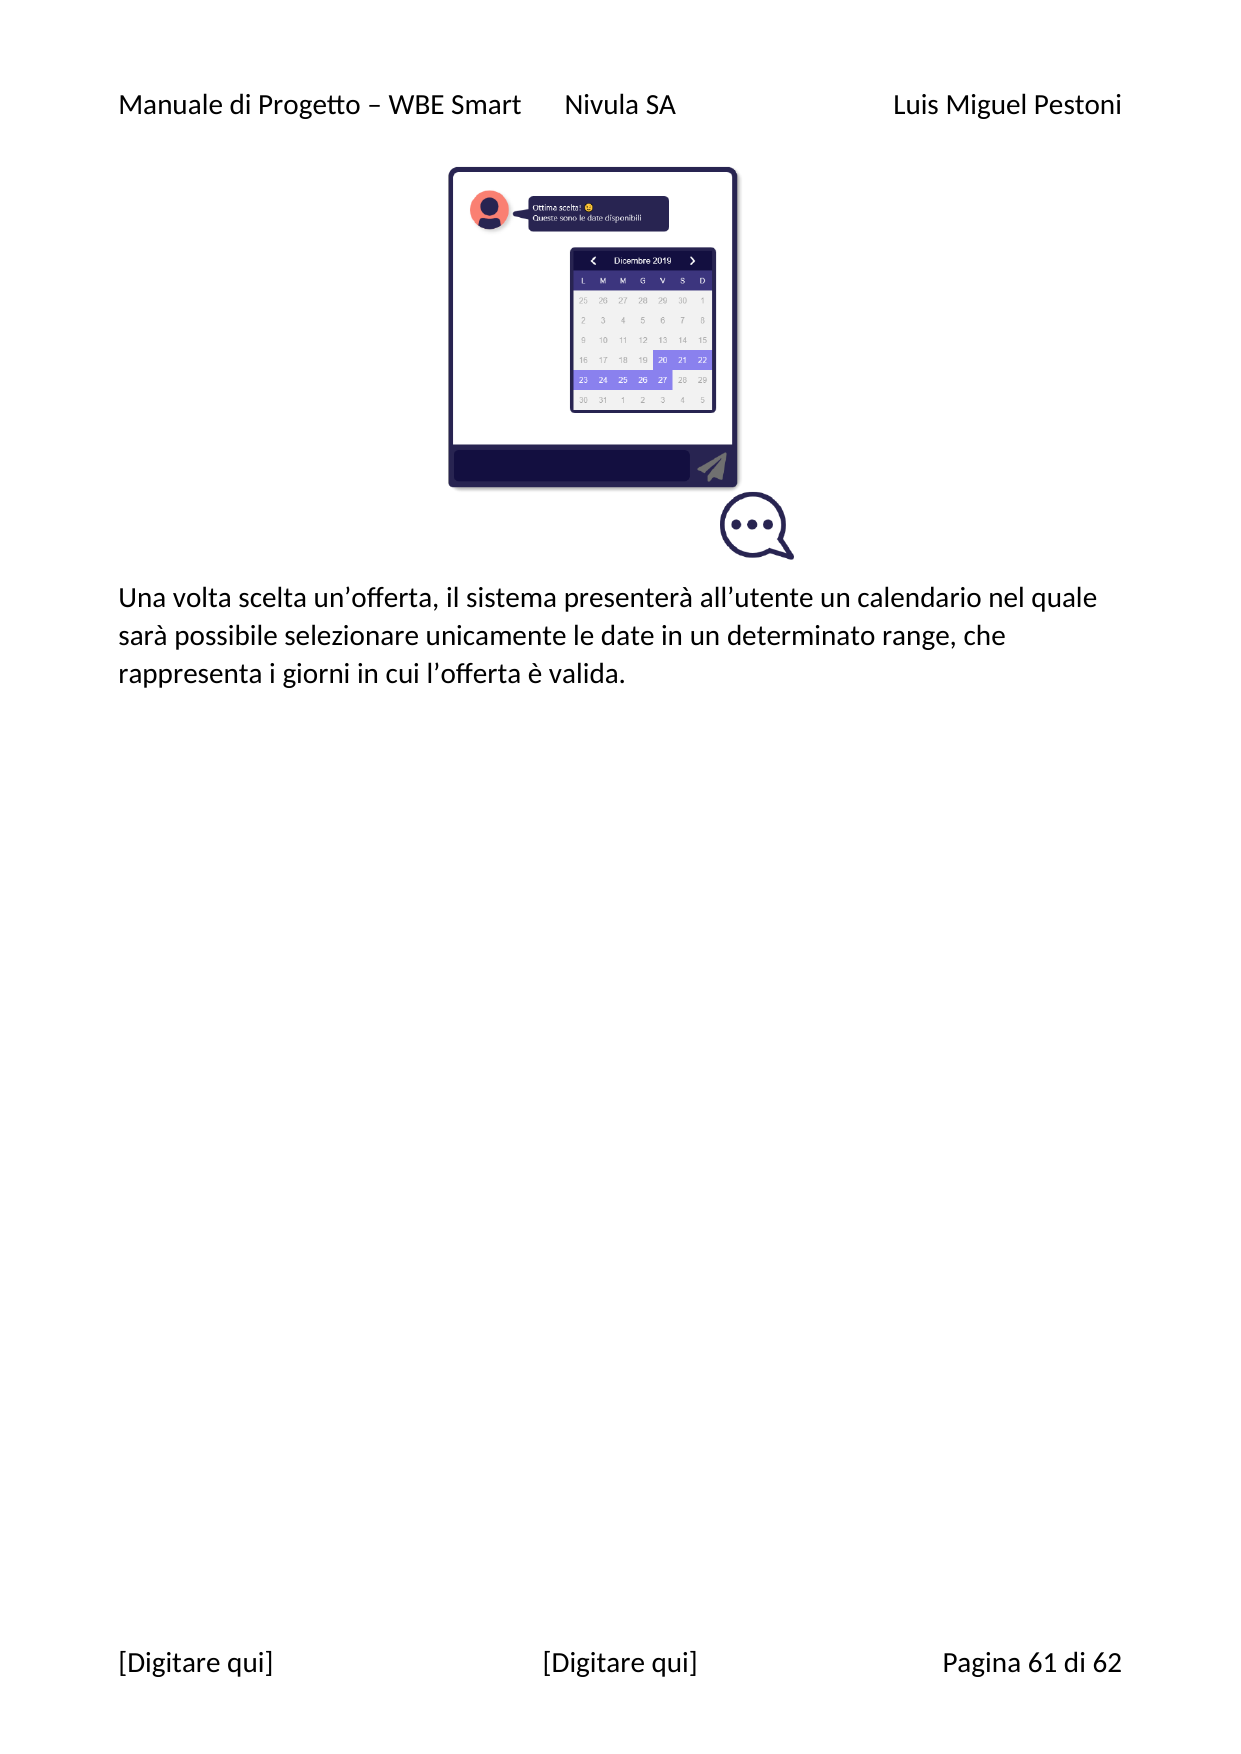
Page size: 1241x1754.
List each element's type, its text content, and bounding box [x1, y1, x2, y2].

text Una volta scelta un’offerta, il sistema presenterà all’utente un calendario nel quale sarà possibile selezionare unicamente le date in un determinato range, che rappresenta i giorni in cui l’offerta è valida. [118, 579, 1122, 691]
picture [446, 121, 794, 560]
